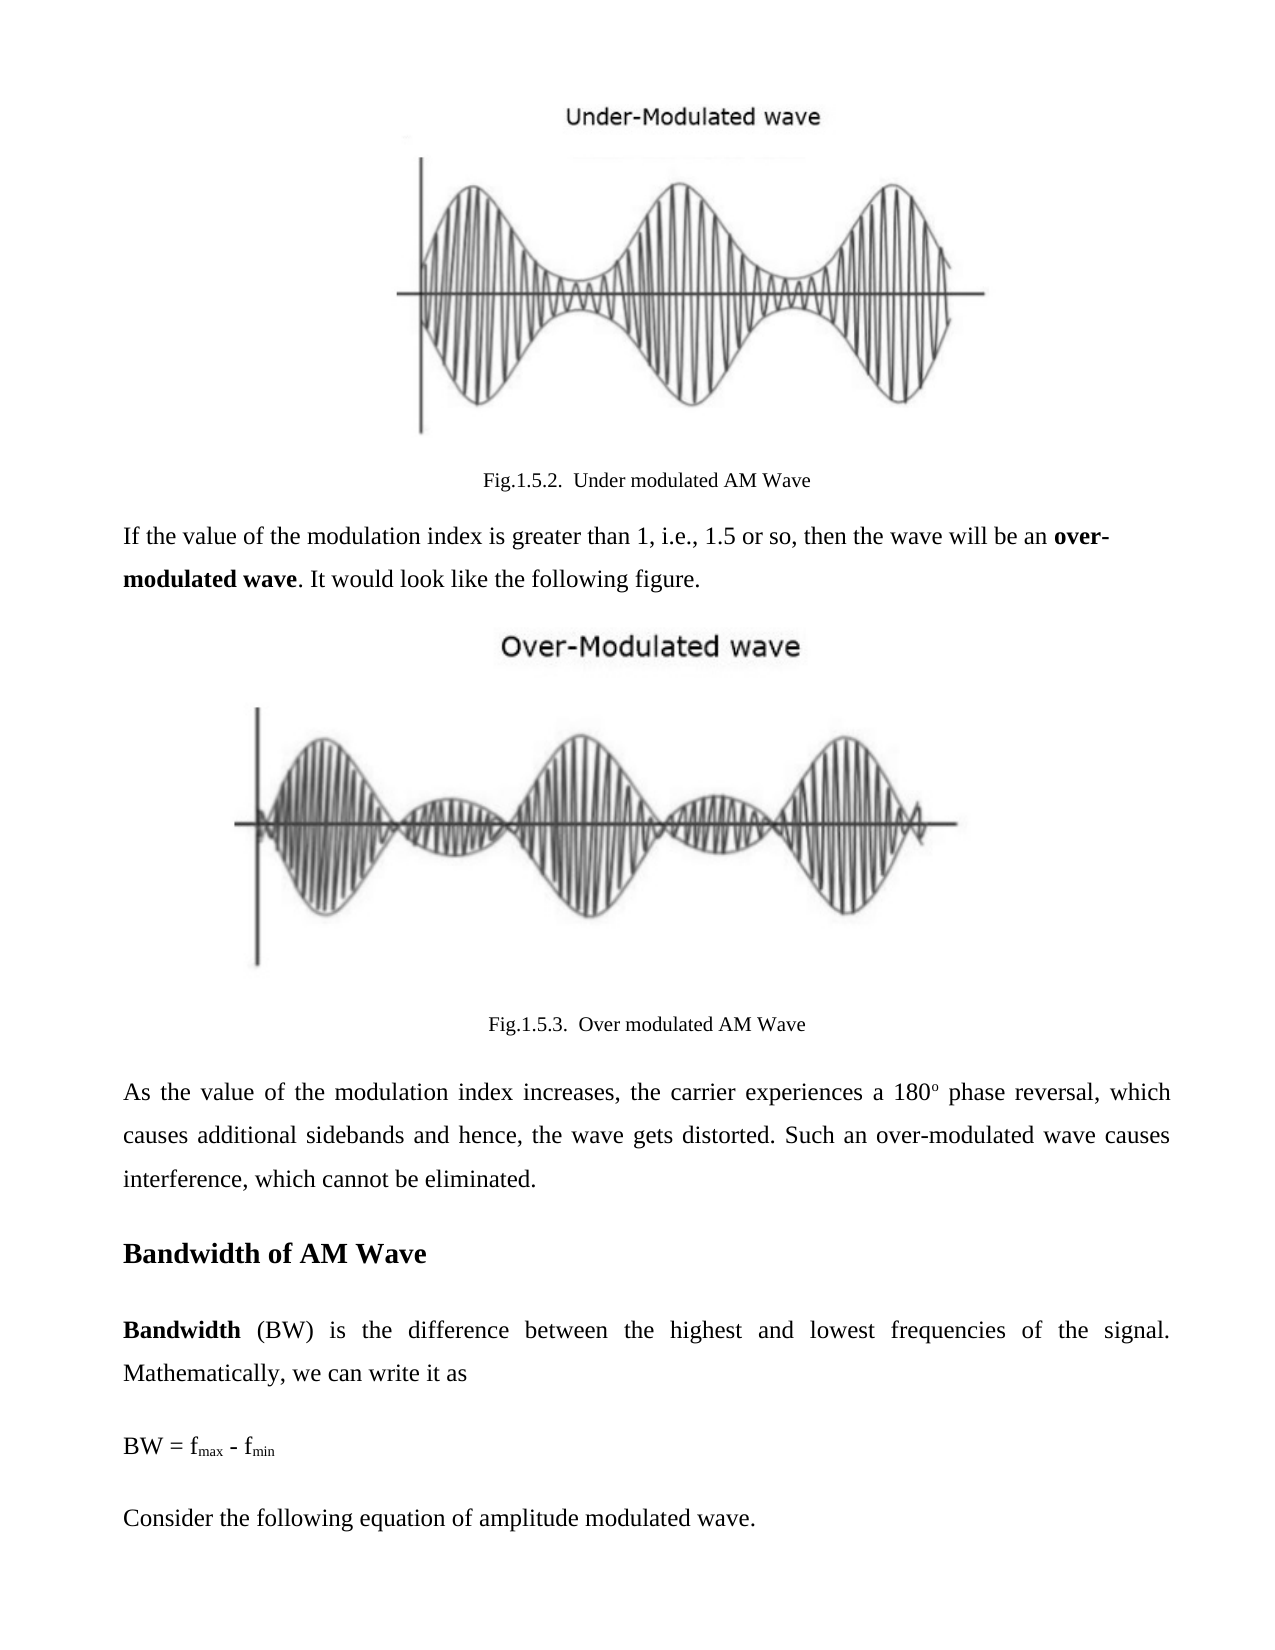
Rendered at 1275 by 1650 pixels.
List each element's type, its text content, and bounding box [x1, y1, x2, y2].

text Fig.1.5.3. Over modulated AM Wave [123, 1012, 1171, 1036]
text If the value of the modulation index is greater than 1, i.e., 1.5 or so, then the wave will be an over-modulated wave. It would look like the following figure. [123, 521, 1171, 593]
picture [286, 93, 1008, 438]
text As the value of the modulation index increases, the carrier experiences a 180o phase reversal, which causes additional sidebands and hence, the wave gets distorted. Such an over-modulated wave causes interference, which cannot be eliminated. [123, 1077, 1171, 1192]
subtitle Bandwidth of AM Wave [123, 1236, 1171, 1269]
text Consider the following equation of amplitude modulated wave. [123, 1503, 1171, 1532]
text BW = fmax - fmin [123, 1431, 1171, 1459]
text Fig.1.5.2. Under modulated AM Wave [123, 468, 1171, 492]
text Bandwidth (BW) is the difference between the highest and lowest frequencies of the signal. Mathematically, we can write it as [123, 1315, 1171, 1387]
picture [122, 623, 975, 982]
